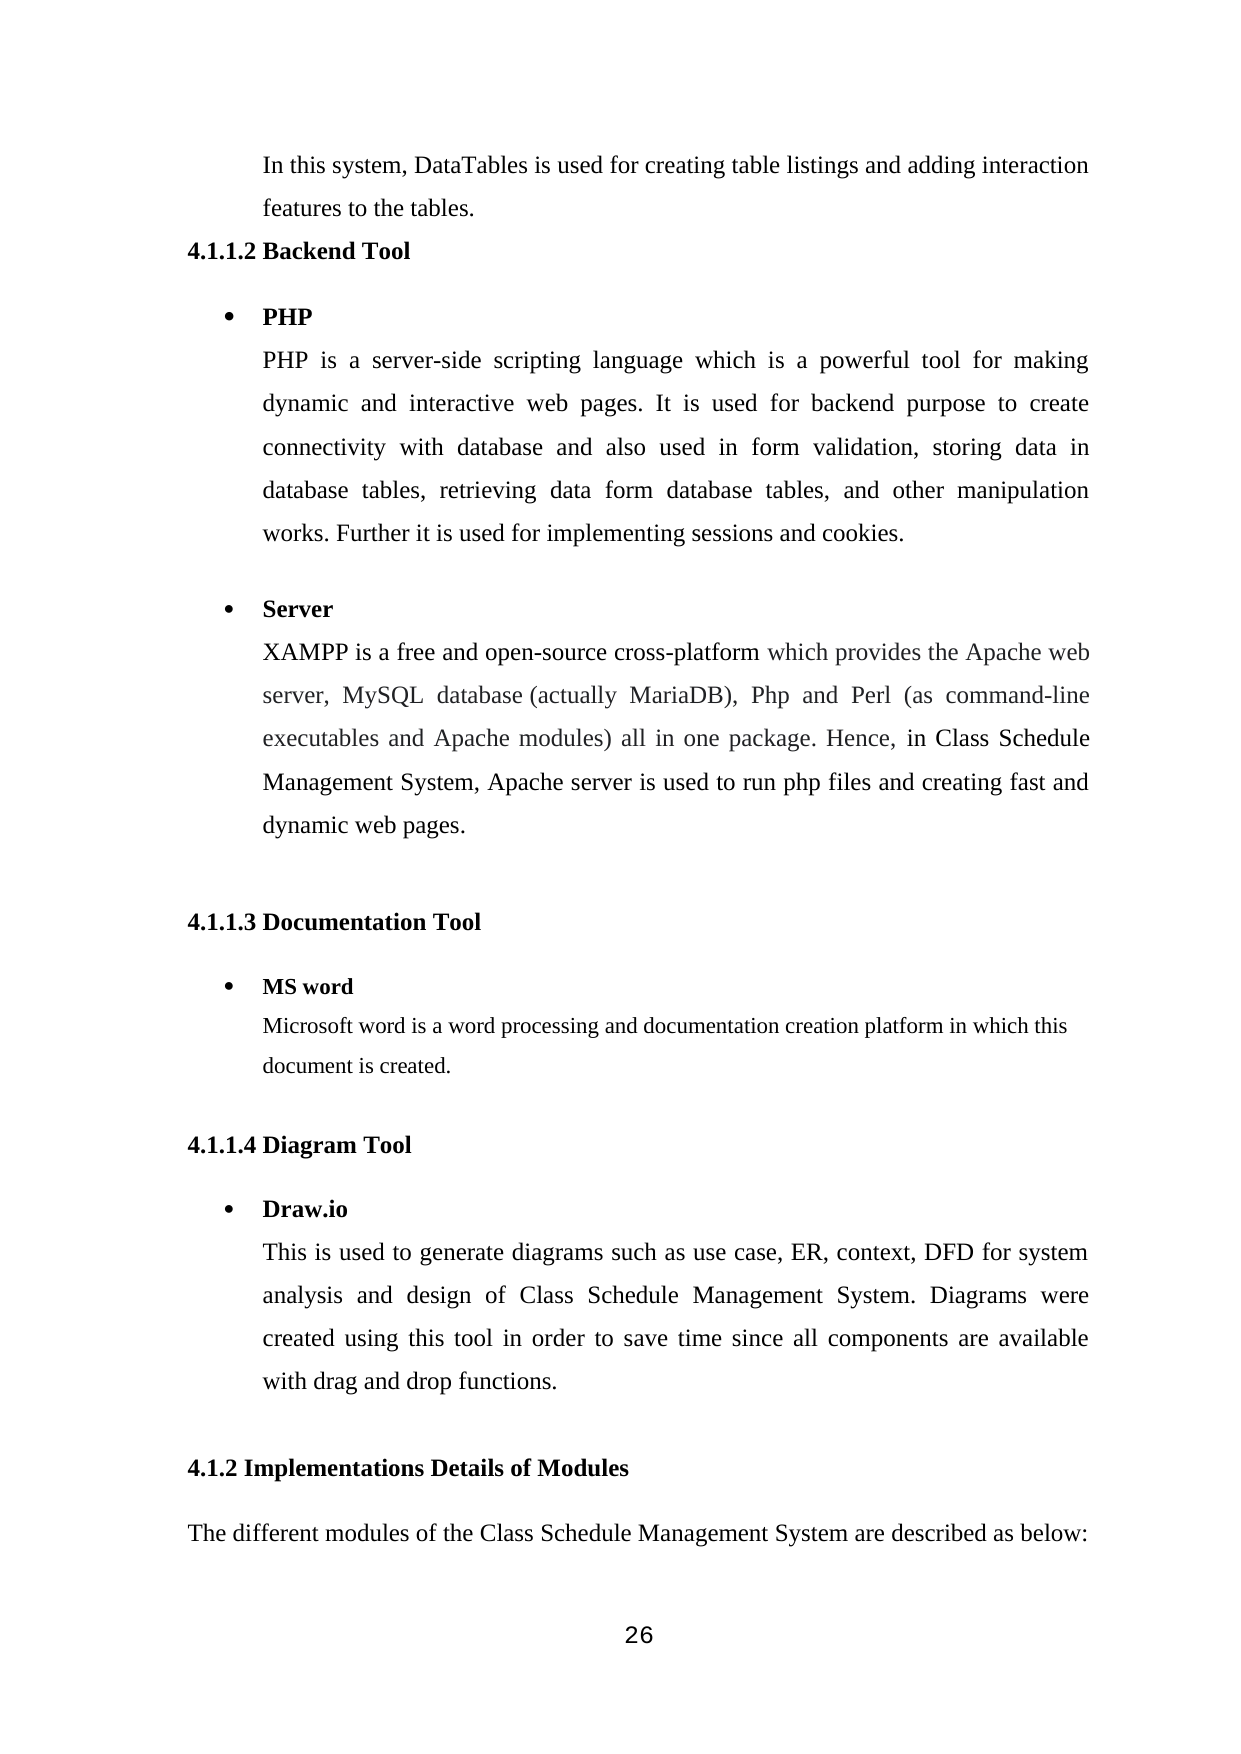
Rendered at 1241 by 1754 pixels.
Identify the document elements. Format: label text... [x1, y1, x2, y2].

list PHP is a server-side scripting language which is a powerful tool for making dynamic and interactive web pages. It is used for backend purpose to create connectivity with database and also used in form validation, storing data in database tables, retrieving data form database tables, and other manipulation works. Further it is used for implementing sessions and cookies. [262, 345, 1090, 547]
list PHP [225, 302, 1090, 331]
text The different modules of the Class Schedule Management System are described as below: [187, 1518, 1090, 1547]
list This is used to generate diagrams such as use case, ER, context, DFD for system analysis and design of Class Schedule Management System. Diagrams were created using this tool in order to save time since all components are available with drag and drop functions. [262, 1237, 1090, 1395]
list Backend Tool [187, 236, 1090, 265]
list MS word [225, 973, 1090, 999]
list Documentation Tool [187, 907, 1090, 935]
list Microsoft word is a word processing and documentation creation platform in which this document is created. [262, 1012, 1090, 1078]
list Draw.io [225, 1194, 1090, 1223]
subtitle 4.1.2 Implementations Details of Modules [187, 1453, 1090, 1481]
list Diagram Tool [187, 1131, 1090, 1159]
list XAMPP is a free and open-source cross-platform which provides the Apache web server, MySQL database (actually MariaDB), Php and Perl (as command-line executables and Apache modules) all in one package. Hence, in Class Schedule Management System, Apache server is used to run php files and creating fast and dynamic web pages. [262, 637, 1090, 838]
list In this system, DataTables is used for creating table listings and adding interaction features to the tables. [262, 150, 1090, 222]
list Server [225, 594, 1090, 623]
